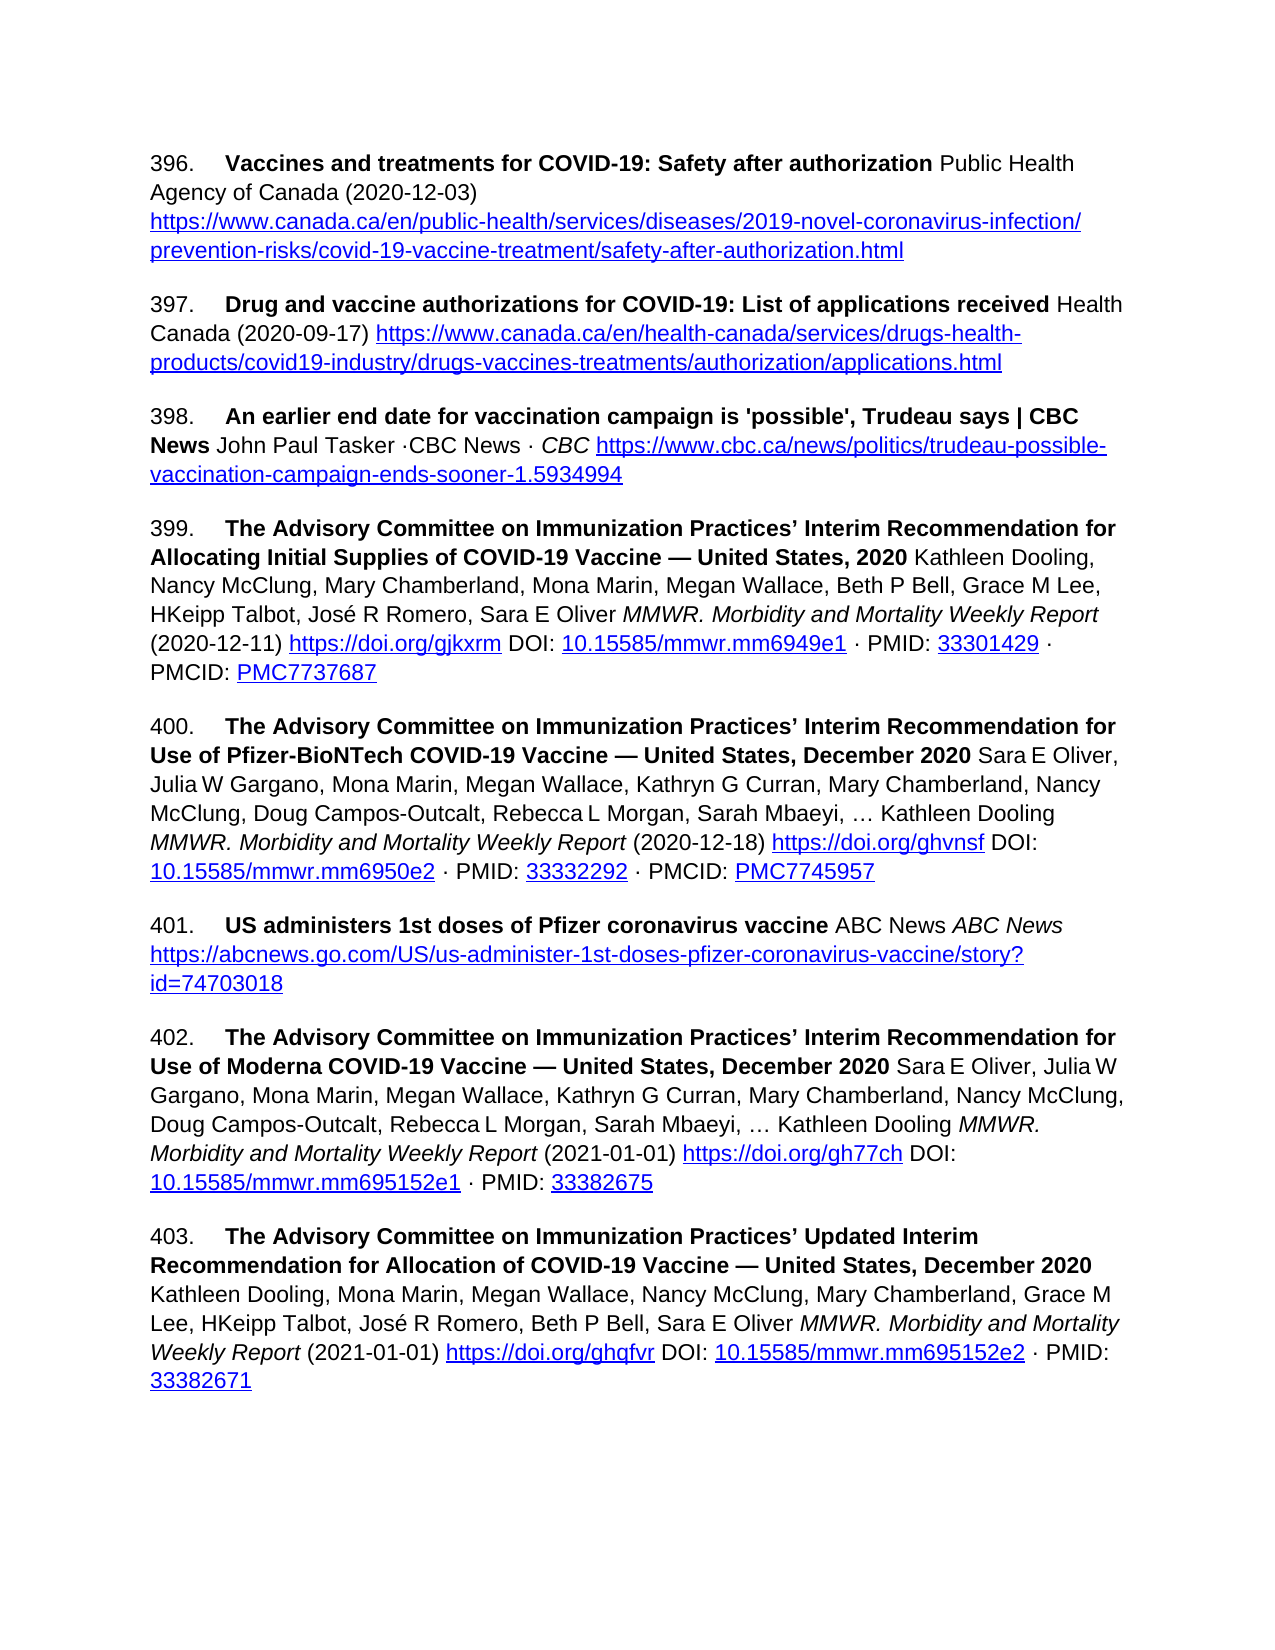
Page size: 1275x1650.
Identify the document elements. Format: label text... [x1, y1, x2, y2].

text 398. An earlier end date for vaccination campaign is 'possible', Trudeau says | CBC News John Paul Tasker ·CBC News · CBC https://www.cbc.ca/news/politics/trudeau-possible-vaccination-campaign-ends-sooner-1.5934994 [150, 403, 1125, 487]
text 403. The Advisory Committee on Immunization Practices’ Updated Interim Recommendation for Allocation of COVID-19 Vaccine — United States, December 2020 Kathleen Dooling, Mona Marin, Megan Wallace, Nancy McClung, Mary Chamberland, Grace M Lee, HKeipp Talbot, José R Romero, Beth P Bell, Sara E Oliver MMWR. Morbidity and Mortality Weekly Report (2021-01-01) https://doi.org/ghqfvr DOI: 10.15585/mmwr.mm695152e2 · PMID: 33382671 [150, 1223, 1125, 1394]
text 402. The Advisory Committee on Immunization Practices’ Interim Recommendation for Use of Moderna COVID-19 Vaccine — United States, December 2020 Sara E Oliver, Julia W Gargano, Mona Marin, Megan Wallace, Kathryn G Curran, Mary Chamberland, Nancy McClung, Doug Campos-Outcalt, Rebecca L Morgan, Sarah Mbaeyi, … Kathleen Dooling MMWR. Morbidity and Mortality Weekly Report (2021-01-01) https://doi.org/gh77ch DOI: 10.15585/mmwr.mm695152e1 · PMID: 33382675 [150, 1024, 1125, 1195]
text 397. Drug and vaccine authorizations for COVID-19: List of applications received Health Canada (2020-09-17) https://www.canada.ca/en/health-canada/services/drugs-health-products/covid19-industry/drugs-vaccines-treatments/authorization/applications.html [150, 291, 1125, 375]
text 400. The Advisory Committee on Immunization Practices’ Interim Recommendation for Use of Pfizer-BioNTech COVID-19 Vaccine — United States, December 2020 Sara E Oliver, Julia W Gargano, Mona Marin, Megan Wallace, Kathryn G Curran, Mary Chamberland, Nancy McClung, Doug Campos-Outcalt, Rebecca L Morgan, Sarah Mbaeyi, … Kathleen Dooling MMWR. Morbidity and Mortality Weekly Report (2020-12-18) https://doi.org/ghvnsf DOI: 10.15585/mmwr.mm6950e2 · PMID: 33332292 · PMCID: PMC7745957 [150, 713, 1125, 884]
text 396. Vaccines and treatments for COVID-19: Safety after authorization Public Health Agency of Canada (2020-12-03) https://www.canada.ca/en/public-health/services/diseases/2019-novel-coronavirus-infection/prevention-risks/covid-19-vaccine-treatment/safety-after-authorization.html [150, 150, 1125, 263]
text 401. US administers 1st doses of Pfizer coronavirus vaccine ABC News ABC News https://abcnews.go.com/US/us-administer-1st-doses-pfizer-coronavirus-vaccine/story?id=74703018 [150, 912, 1125, 996]
text 399. The Advisory Committee on Immunization Practices’ Interim Recommendation for Allocating Initial Supplies of COVID-19 Vaccine — United States, 2020 Kathleen Dooling, Nancy McClung, Mary Chamberland, Mona Marin, Megan Wallace, Beth P Bell, Grace M Lee, HKeipp Talbot, José R Romero, Sara E Oliver MMWR. Morbidity and Mortality Weekly Report (2020-12-11) https://doi.org/gjkxrm DOI: 10.15585/mmwr.mm6949e1 · PMID: 33301429 · PMCID: PMC7737687 [150, 514, 1125, 686]
